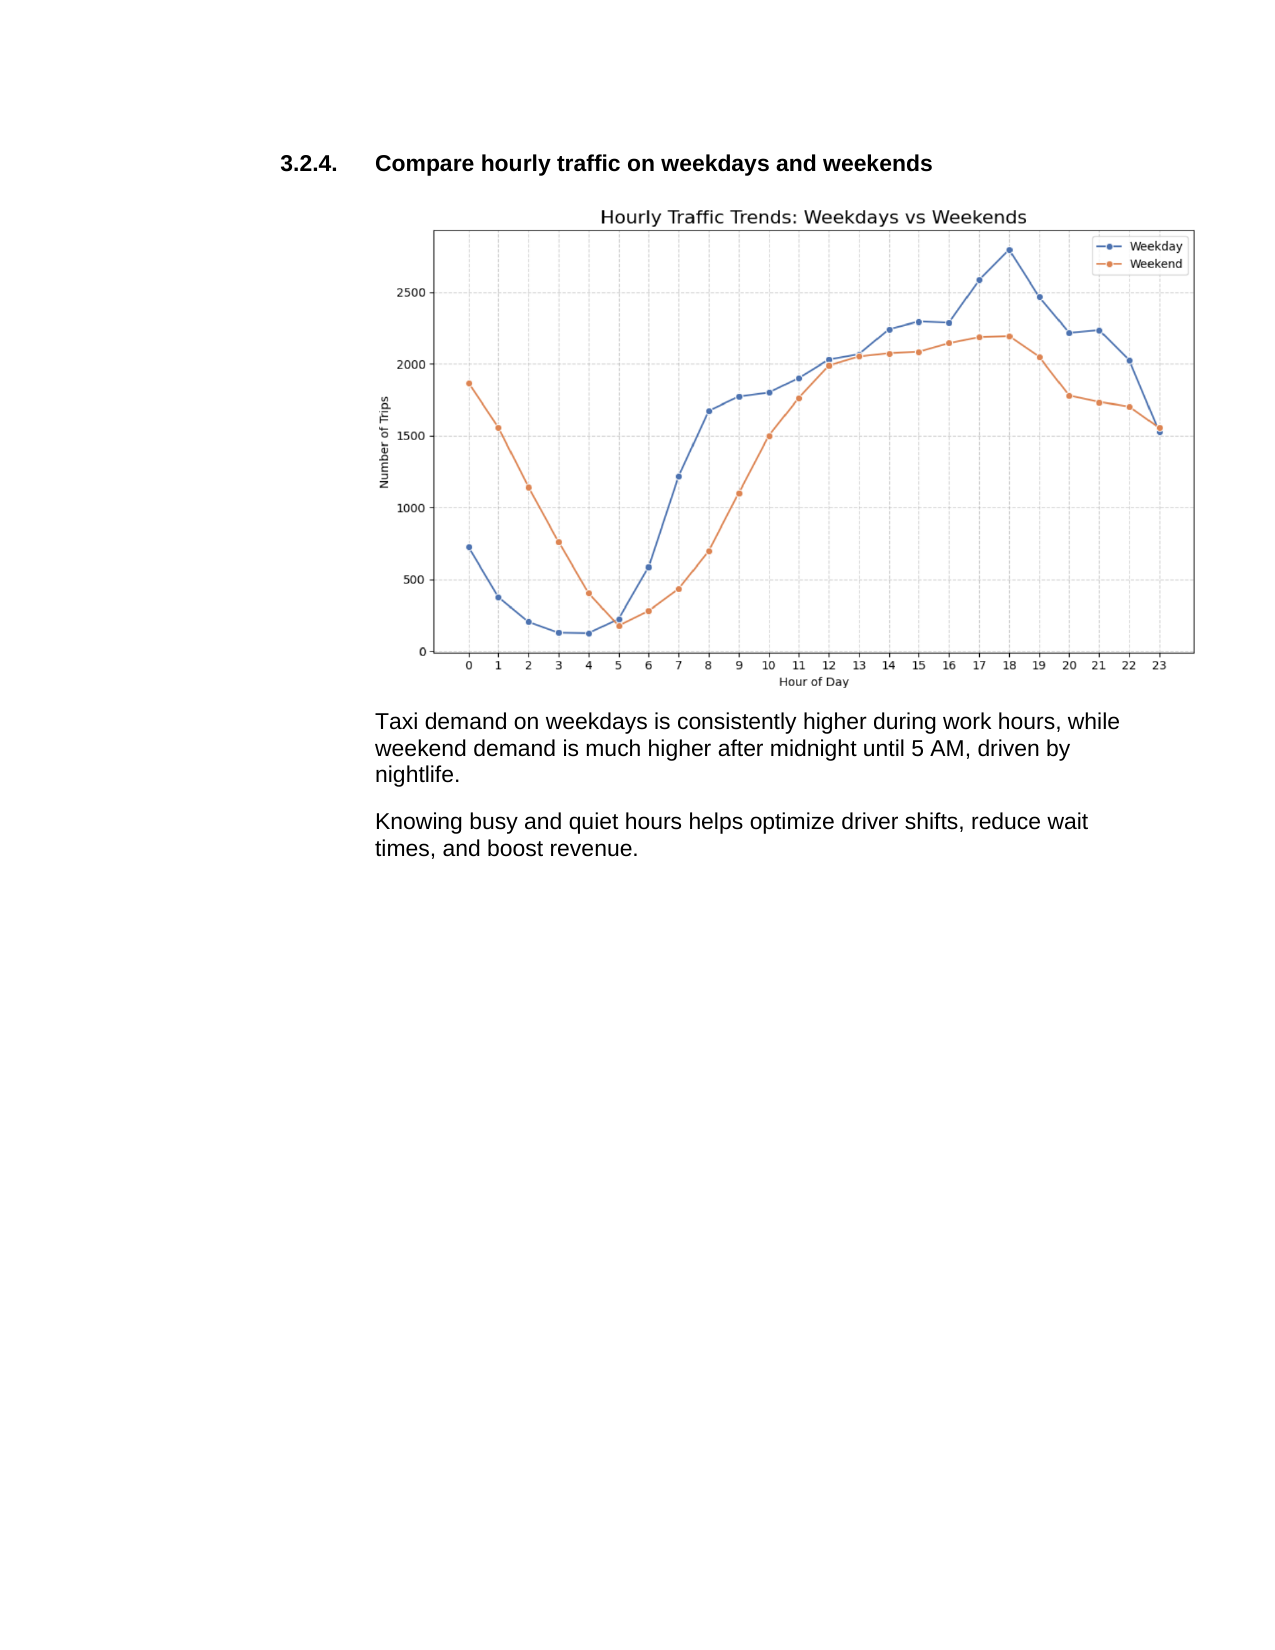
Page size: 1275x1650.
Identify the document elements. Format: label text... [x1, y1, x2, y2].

text Knowing busy and quiet hours helps optimize driver shifts, reduce wait times, and boost revenue. [375, 808, 1125, 861]
picture [375, 202, 1195, 688]
text Taxi demand on weekdays is consistently higher during work hours, while weekend demand is much higher after midnight until 5 AM, driven by nightlife. [375, 708, 1125, 787]
